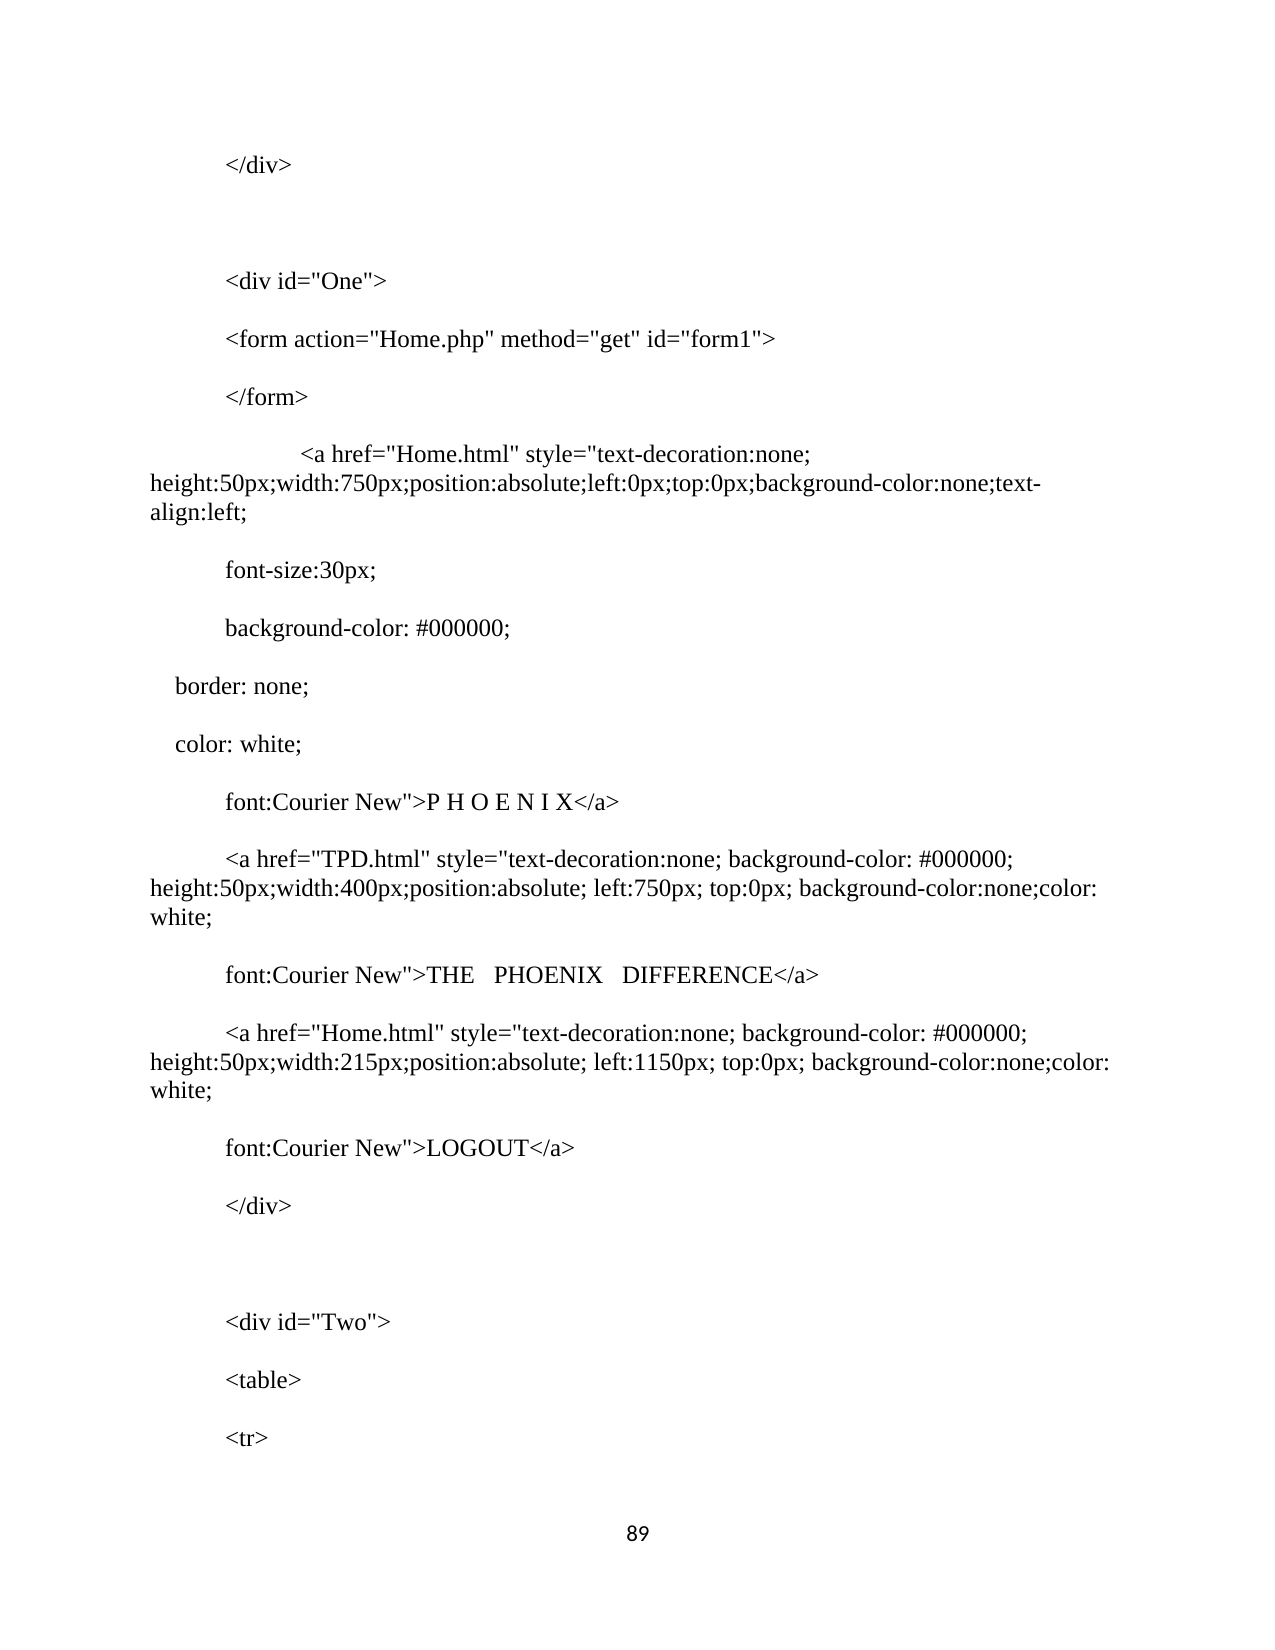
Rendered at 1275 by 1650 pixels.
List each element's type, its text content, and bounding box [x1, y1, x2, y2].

text font:Courier New">THE PHOENIX DIFFERENCE</a> [150, 960, 1125, 989]
text </div> [150, 1191, 1125, 1220]
text <form action="Home.php" method="get" id="form1"> [150, 324, 1125, 352]
text <a href="Home.html" style="text-decoration:none; background-color: #000000; height:50px;width:215px;position:absolute; left:1150px; top:0px; background-color:none;color: white; [150, 1018, 1125, 1104]
text background-color: #000000; [150, 613, 1125, 642]
text <div id="One"> [150, 266, 1125, 294]
text </form> [150, 382, 1125, 410]
text <tr> [150, 1423, 1125, 1452]
text <div id="Two"> [150, 1307, 1125, 1336]
text border: none; [150, 671, 1125, 699]
text </div> [150, 150, 1125, 179]
text color: white; [150, 729, 1125, 757]
text font:Courier New">LOGOUT</a> [150, 1133, 1125, 1162]
text <a href="Home.html" style="text-decoration:none; height:50px;width:750px;position:absolute;left:0px;top:0px;background-color:none;text-align:left; [150, 439, 1125, 526]
text font-size:30px; [150, 555, 1125, 584]
text <a href="TPD.html" style="text-decoration:none; background-color: #000000; height:50px;width:400px;position:absolute; left:750px; top:0px; background-color:none;color: white; [150, 844, 1125, 931]
text font:Courier New">P H O E N I X</a> [150, 787, 1125, 815]
text <table> [150, 1365, 1125, 1394]
